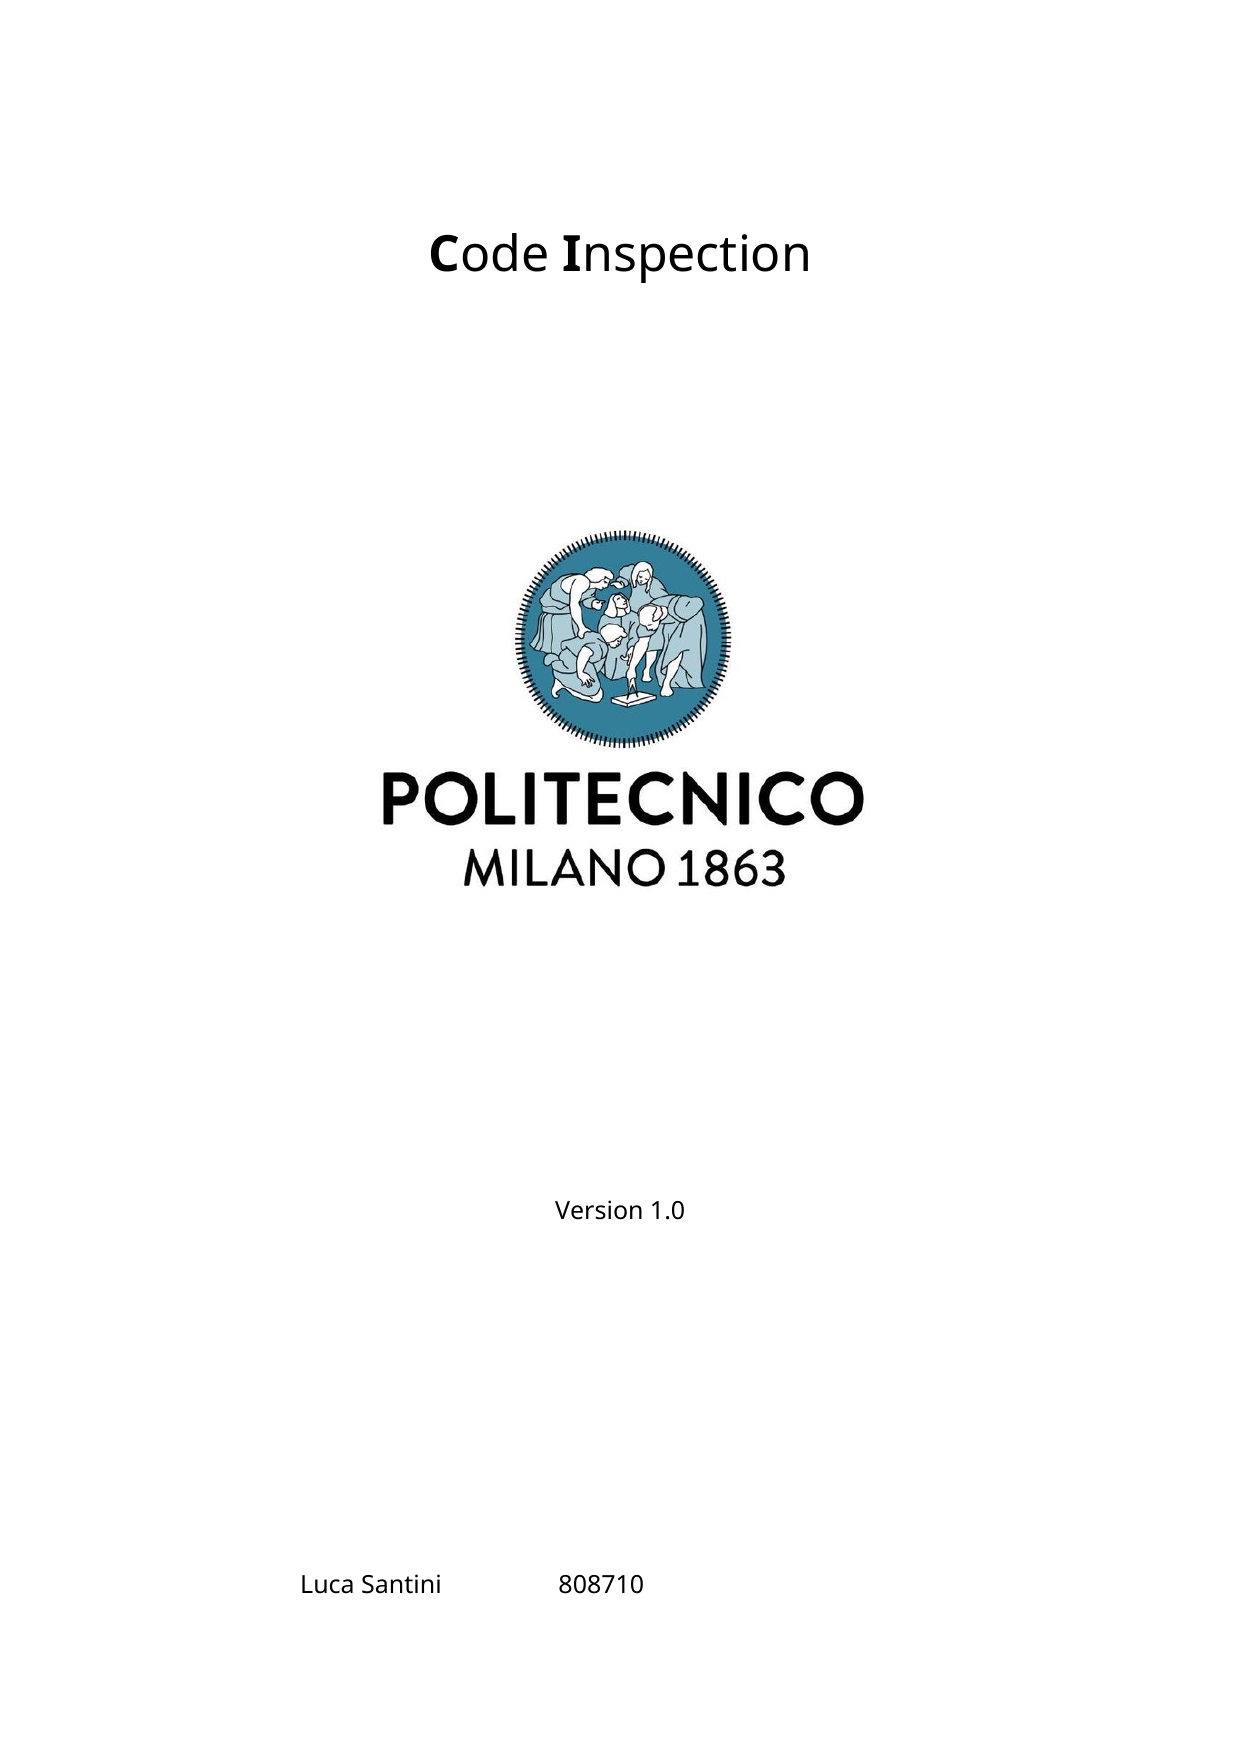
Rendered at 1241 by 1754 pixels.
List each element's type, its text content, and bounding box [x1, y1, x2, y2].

text Version 1.0 [300, 1192, 940, 1226]
text Code Inspection [300, 218, 940, 286]
text Luca Santini 808710 [300, 1567, 940, 1601]
picture [348, 490, 892, 920]
